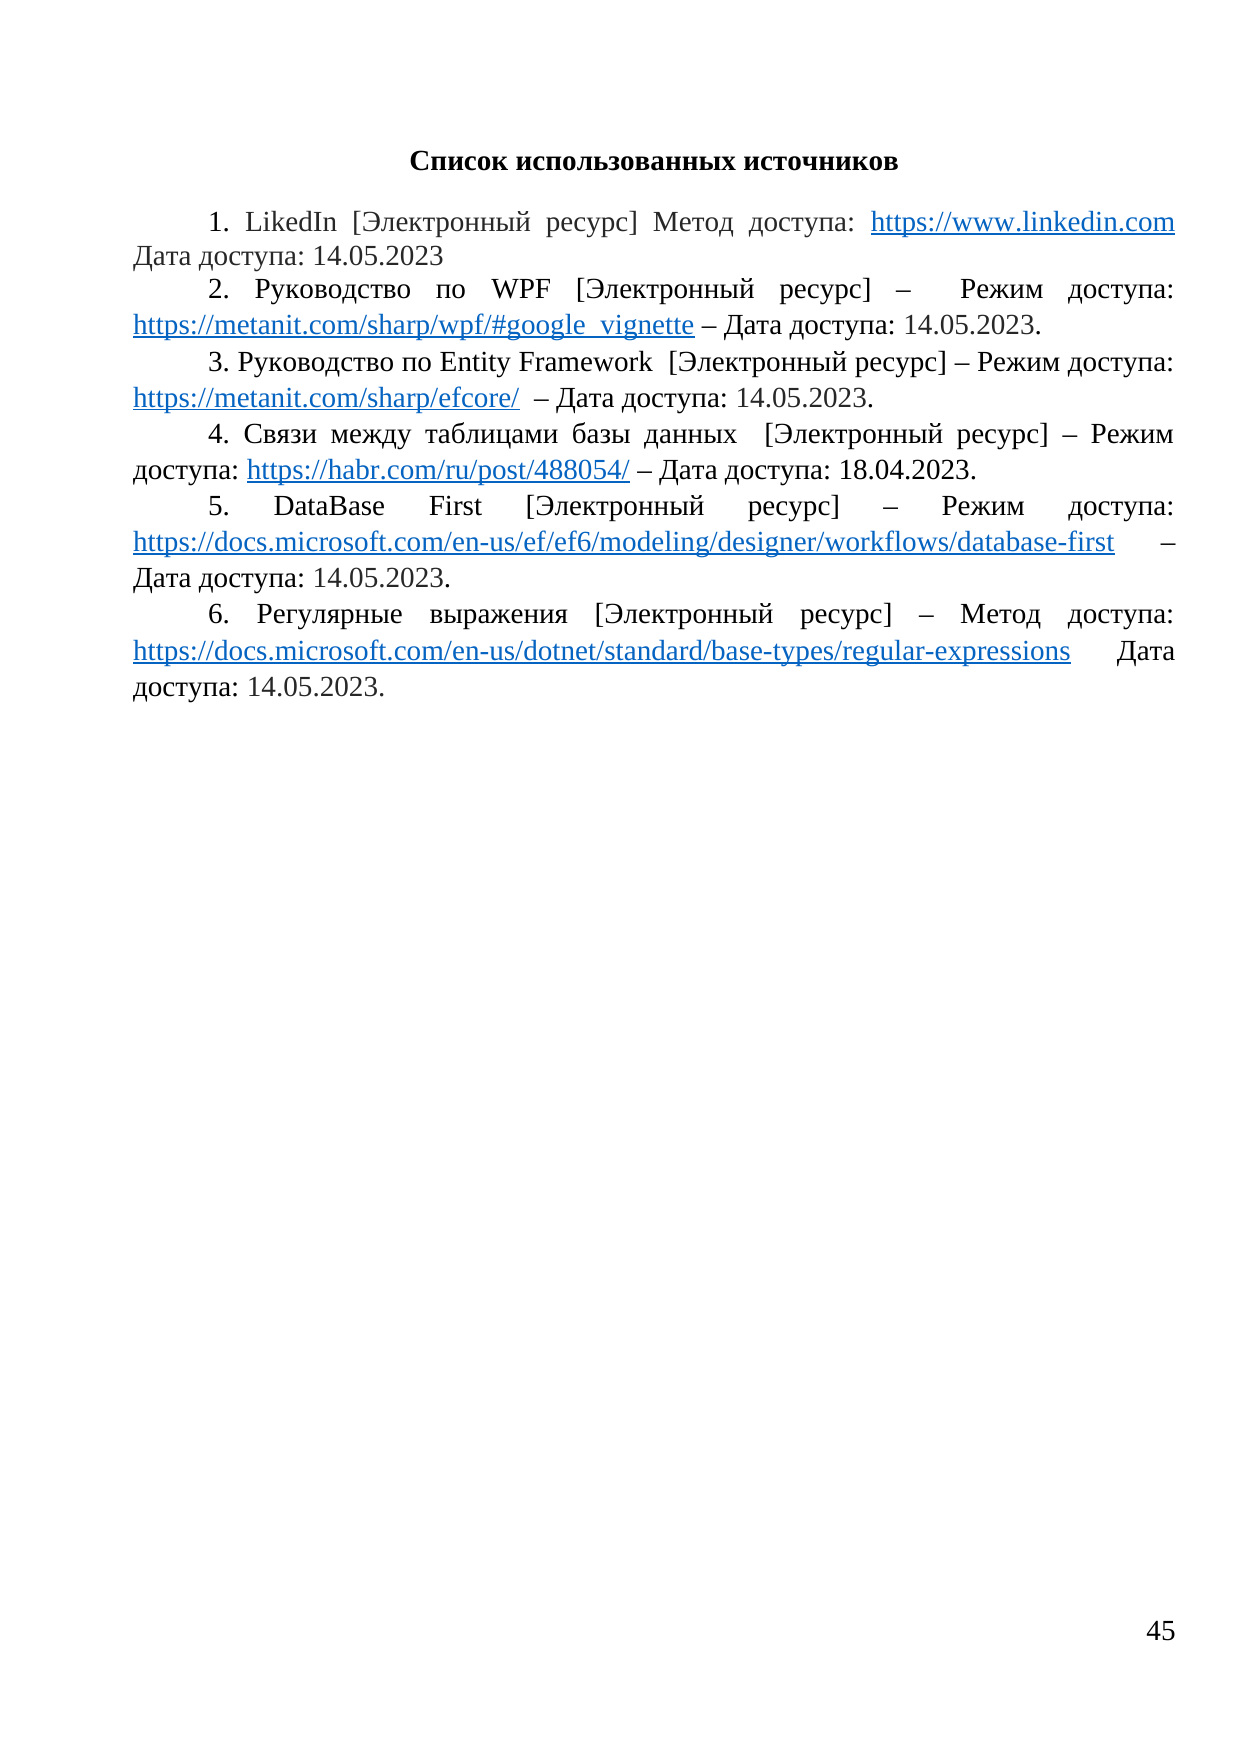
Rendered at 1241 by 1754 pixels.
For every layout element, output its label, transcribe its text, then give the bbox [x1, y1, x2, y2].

text 6. Регулярные выражения [Электронный ресурс] – Метод доступа: https://docs.microsoft.com/en-us/dotnet/standard/base-types/regular-expressions Дата доступа: 14.05.2023. [133, 597, 1175, 702]
text 1. LikedIn [Электронный ресурс] Метод доступа: https://www.linkedin.com Дата доступа: 14.05.2023 [133, 204, 1175, 271]
text 3. Руководство по Entity Framework [Электронный ресурс] – Режим доступа: https://metanit.com/sharp/efcore/ – Дата доступа: 14.05.2023. [133, 344, 1175, 413]
text 2. Руководство по WPF [Электронный ресурс] – Режим доступа: https://metanit.com/sharp/wpf/#google_vignette – Дата доступа: 14.05.2023. [133, 271, 1175, 341]
text 5. DataBase First [Электронный ресурс] – Режим доступа: https://docs.microsoft.com/en-us/ef/ef6/modeling/designer/workflows/database-first – Дата доступа: 14.05.2023. [133, 488, 1175, 594]
subtitle Список использованных источников [133, 143, 1175, 177]
text 4. Связи между таблицами базы данных [Электронный ресурс] – Режим доступа: https://habr.com/ru/post/488054/ – Дата доступа: 18.04.2023. [133, 416, 1175, 486]
